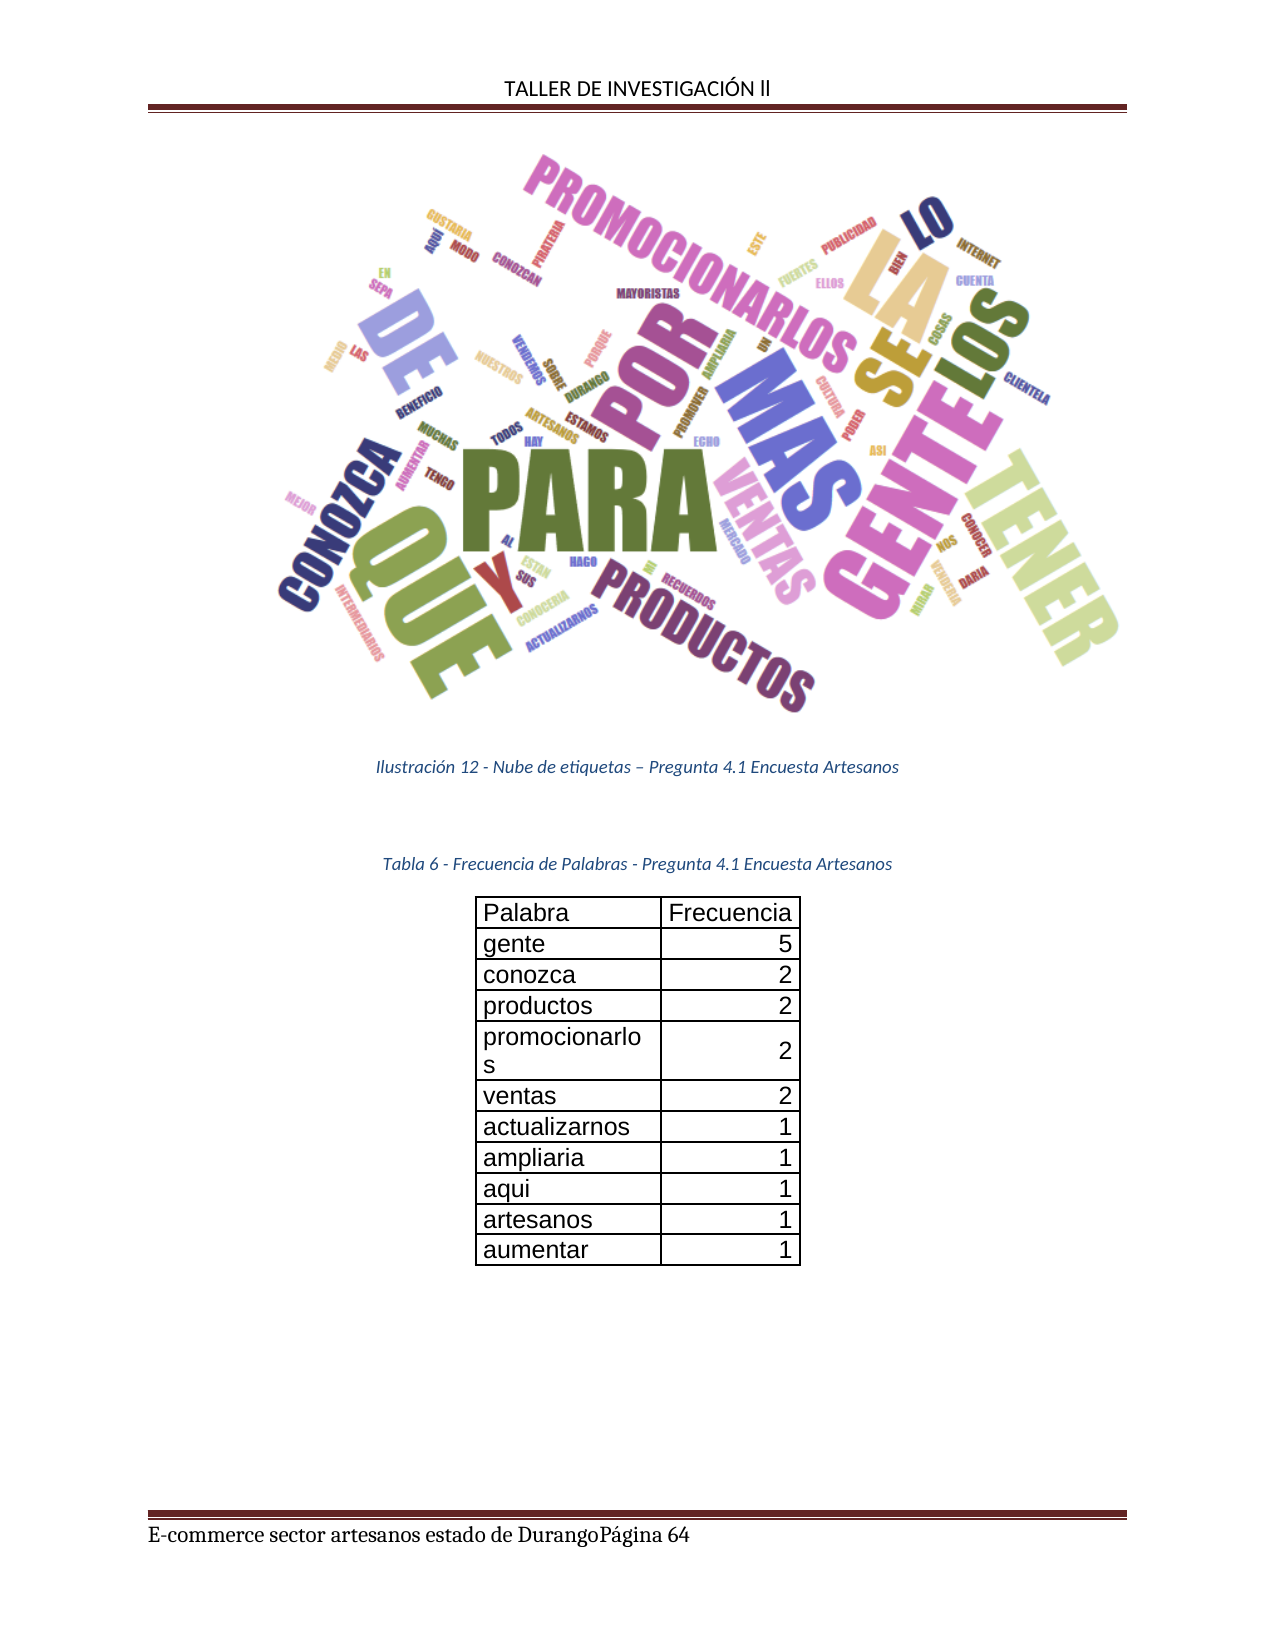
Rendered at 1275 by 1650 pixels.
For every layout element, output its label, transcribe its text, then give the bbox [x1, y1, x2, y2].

table_cell aqui [477, 1174, 660, 1202]
table_header Palabra [477, 898, 660, 927]
table_cell gente [477, 929, 660, 958]
table_header Frecuencia [662, 898, 799, 927]
table_cell actualizarnos [477, 1112, 660, 1141]
table_cell productos [477, 991, 660, 1019]
table_cell 2 [662, 1022, 799, 1079]
table_cell 2 [662, 1081, 799, 1110]
table_cell ventas [477, 1081, 660, 1110]
table_cell conozca [477, 960, 660, 989]
table_cell 2 [662, 991, 799, 1019]
table_cell 1 [662, 1143, 799, 1172]
picture [271, 147, 1128, 731]
table_cell 1 [662, 1174, 799, 1202]
table_cell ampliaria [477, 1143, 660, 1172]
table_cell 1 [662, 1205, 799, 1233]
table_cell promocionarlos [477, 1022, 660, 1079]
table_cell artesanos [477, 1205, 660, 1233]
table_cell 1 [662, 1235, 799, 1264]
table_cell aumentar [477, 1235, 660, 1264]
text Tabla 6 - Frecuencia de Palabras - Pregunta 4.1 Encuesta Artesanos [148, 852, 1127, 875]
table_cell 1 [662, 1112, 799, 1141]
text Ilustración 12 - Nube de etiquetas – Pregunta 4.1 Encuesta Artesanos [148, 756, 1127, 779]
table_cell 2 [662, 960, 799, 989]
table_cell 5 [662, 929, 799, 958]
